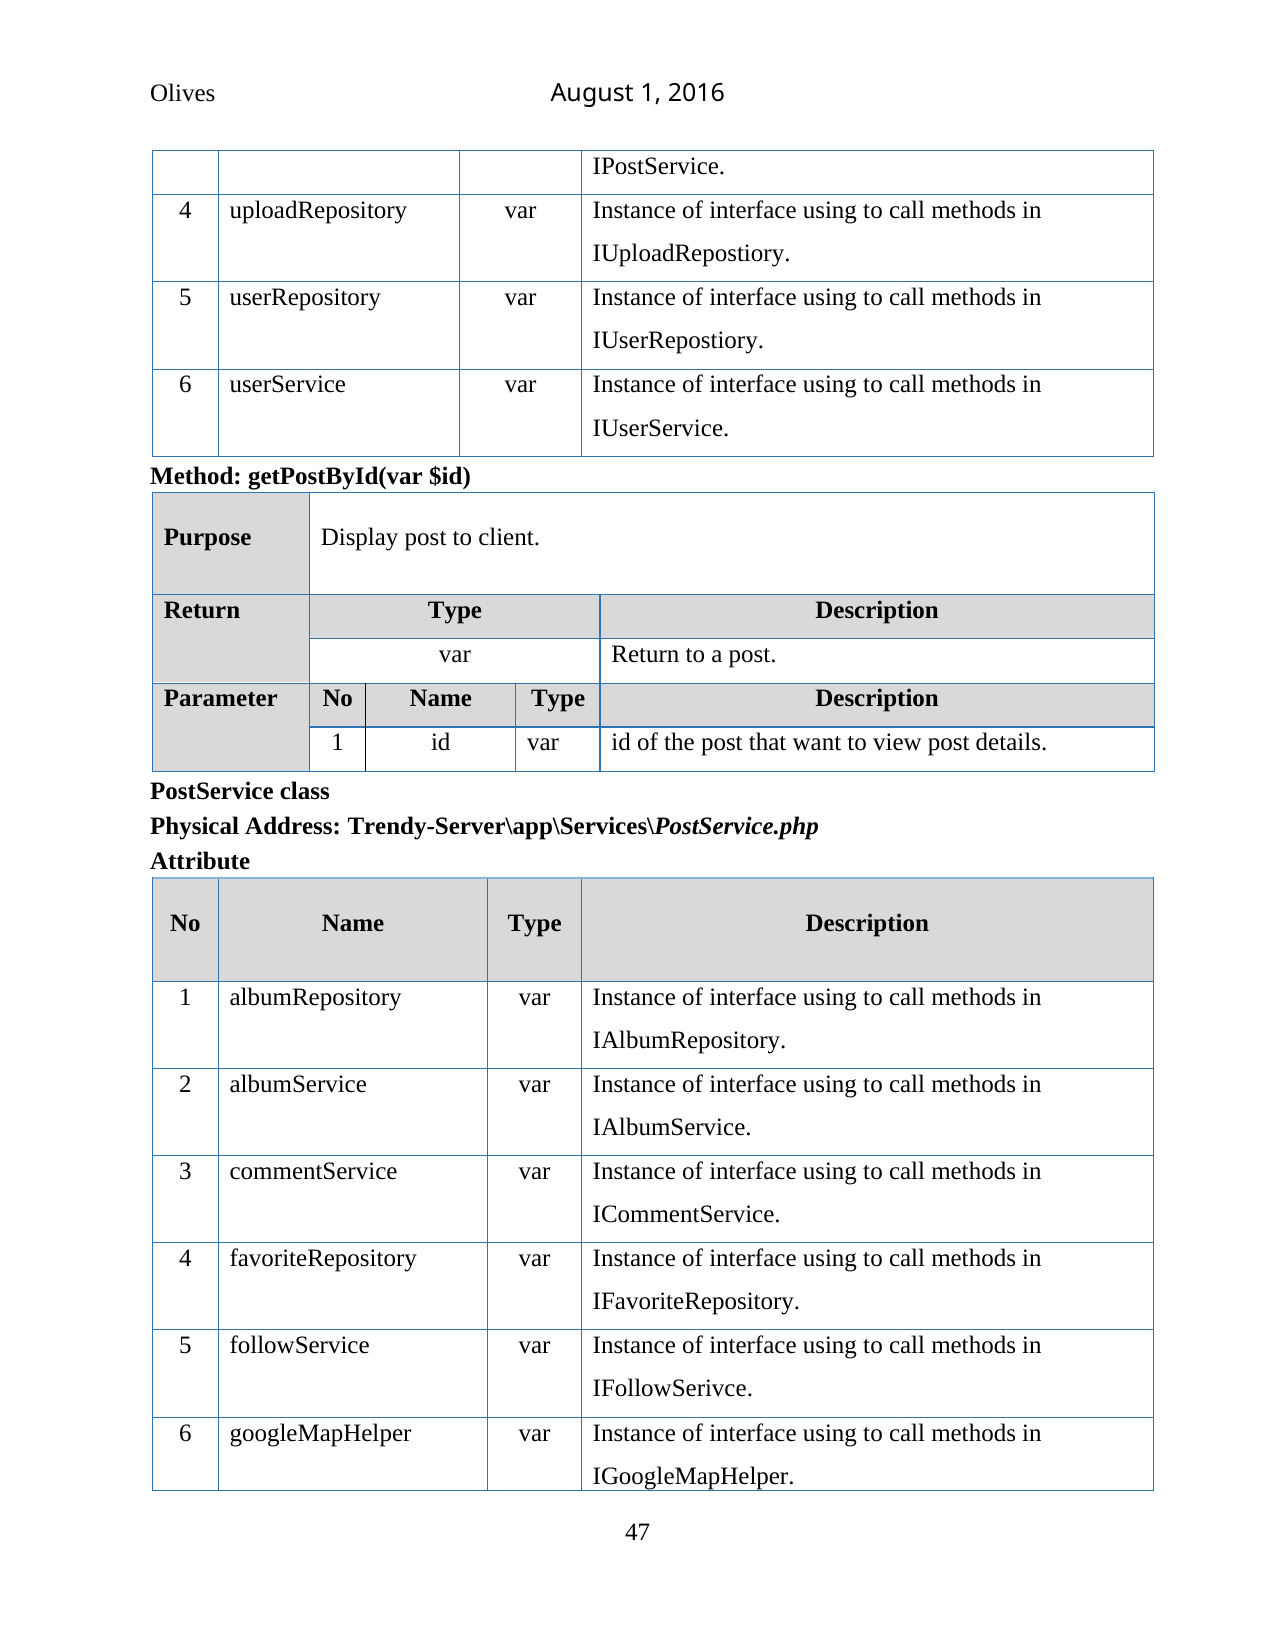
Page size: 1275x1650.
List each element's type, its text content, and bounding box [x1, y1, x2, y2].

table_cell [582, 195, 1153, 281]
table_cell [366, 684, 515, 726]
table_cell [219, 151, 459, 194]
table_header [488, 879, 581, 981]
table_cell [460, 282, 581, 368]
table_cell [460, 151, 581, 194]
subtitle Method: getPostById(var $id) [150, 461, 1125, 489]
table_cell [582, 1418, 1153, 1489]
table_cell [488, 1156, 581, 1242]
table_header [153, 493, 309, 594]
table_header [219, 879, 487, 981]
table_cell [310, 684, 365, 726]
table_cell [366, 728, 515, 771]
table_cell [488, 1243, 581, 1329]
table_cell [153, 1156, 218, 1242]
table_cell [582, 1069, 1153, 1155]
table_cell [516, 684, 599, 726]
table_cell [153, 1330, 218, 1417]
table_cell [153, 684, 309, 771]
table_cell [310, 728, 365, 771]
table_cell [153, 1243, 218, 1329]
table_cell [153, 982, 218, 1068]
subtitle PostService class [150, 776, 1125, 804]
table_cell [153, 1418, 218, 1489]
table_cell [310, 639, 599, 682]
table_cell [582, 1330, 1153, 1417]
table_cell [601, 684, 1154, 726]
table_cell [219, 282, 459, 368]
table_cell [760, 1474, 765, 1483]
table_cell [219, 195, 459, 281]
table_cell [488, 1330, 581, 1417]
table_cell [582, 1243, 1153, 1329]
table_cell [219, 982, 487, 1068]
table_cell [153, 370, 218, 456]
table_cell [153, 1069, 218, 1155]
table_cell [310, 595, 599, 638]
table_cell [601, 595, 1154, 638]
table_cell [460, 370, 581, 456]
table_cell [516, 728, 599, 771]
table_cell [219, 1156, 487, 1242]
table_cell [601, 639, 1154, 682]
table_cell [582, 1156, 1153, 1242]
subtitle Attribute [150, 846, 1125, 875]
subtitle Physical Address: Trendy-Server\app\Services\PostService.php [150, 811, 1125, 840]
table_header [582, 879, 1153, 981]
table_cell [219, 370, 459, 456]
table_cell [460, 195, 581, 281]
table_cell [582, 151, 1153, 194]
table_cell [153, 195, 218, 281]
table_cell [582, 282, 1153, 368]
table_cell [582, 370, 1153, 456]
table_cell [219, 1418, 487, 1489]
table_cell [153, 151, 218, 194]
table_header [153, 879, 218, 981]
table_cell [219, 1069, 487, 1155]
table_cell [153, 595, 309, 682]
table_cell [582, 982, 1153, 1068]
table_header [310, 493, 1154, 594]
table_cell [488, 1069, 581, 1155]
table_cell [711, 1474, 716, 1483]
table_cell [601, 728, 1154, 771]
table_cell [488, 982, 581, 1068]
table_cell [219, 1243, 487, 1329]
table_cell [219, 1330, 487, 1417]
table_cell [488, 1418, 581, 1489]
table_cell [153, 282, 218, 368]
